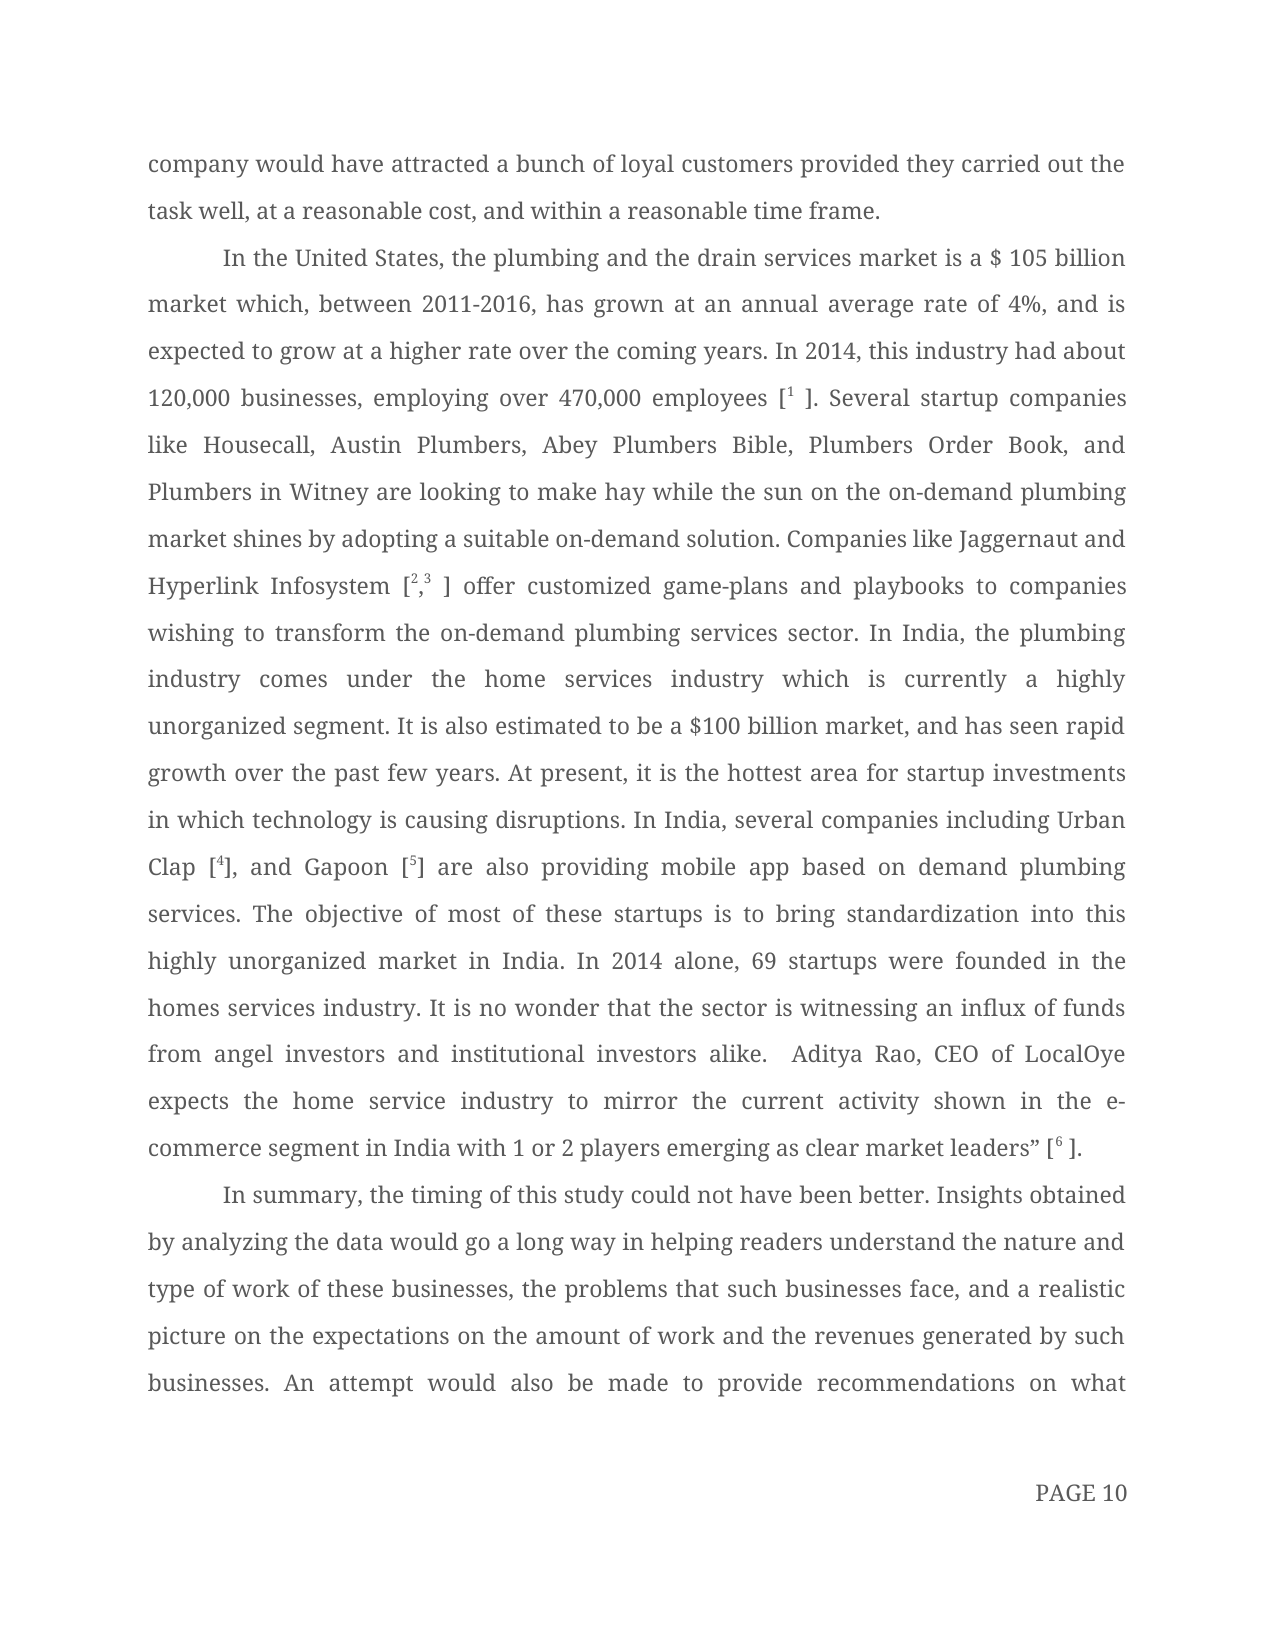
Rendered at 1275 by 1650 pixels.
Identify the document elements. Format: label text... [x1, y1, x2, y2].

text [148, 1179, 1127, 1398]
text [148, 148, 1127, 226]
text In the United States, the plumbing and the drain services market is a $ 105 billion market which, between 2011-2016, has grown at an annual average rate of 4%, and is expected to grow at a higher rate over the coming years. In 2014, this industry had about 120,000 businesses, employing over 470,000 employees [ ]. Several startup companies like Housecall, Austin Plumbers, Abey Plumbers Bible, Plumbers Order Book, and Plumbers in Witney are looking to make hay while the sun on the on-demand plumbing market shines by adopting a suitable on-demand solution. Companies like Jaggernaut and Hyperlink Infosystem [, ] offer customized game-plans and playbooks to companies wishing to transform the on-demand plumbing services sector. In India, the plumbing industry comes under the home services industry which is currently a highly unorganized segment. It is also estimated to be a $100 billion market, and has seen rapid growth over the past few years. At present, it is the hottest area for startup investments in which technology is causing disruptions. In India, several companies including Urban Clap [], and Gapoon [] are also providing mobile app based on demand plumbing services. The objective of most of these startups is to bring standardization into this highly unorganized market in India. In 2014 alone, 69 startups were founded in the homes services industry. It is no wonder that the sector is witnessing an influx of funds from angel investors and institutional investors alike. Aditya Rao, CEO of LocalOye expects the home service industry to mirror the current activity shown in the e-commerce segment in India with 1 or 2 players emerging as clear market leaders” [ ]. [148, 241, 1127, 1163]
